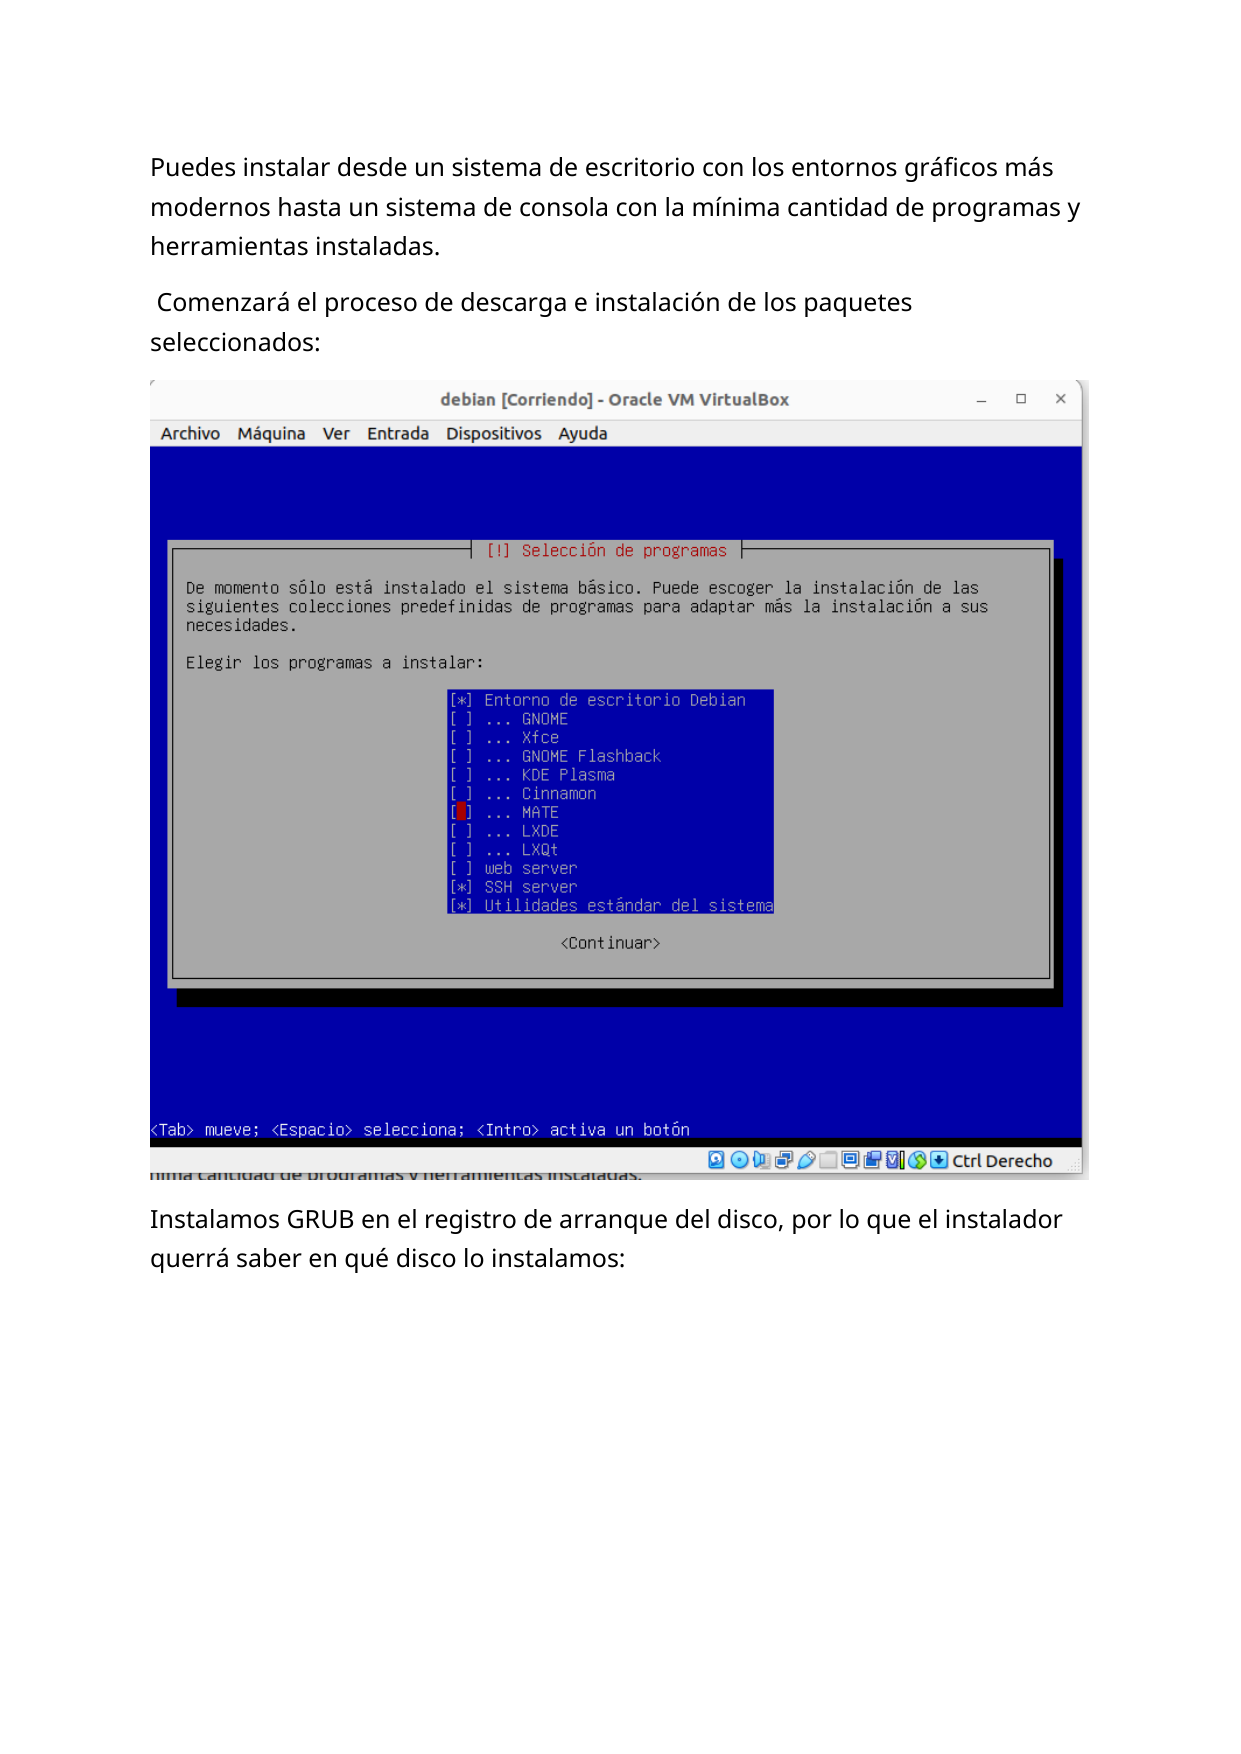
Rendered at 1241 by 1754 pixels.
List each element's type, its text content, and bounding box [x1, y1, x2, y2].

text Puedes instalar desde un sistema de escritorio con los entornos gráficos más modernos hasta un sistema de consola con la mínima cantidad de programas y herramientas instaladas. [150, 150, 1090, 263]
text Instalamos GRUB en el registro de arranque del disco, por lo que el instalador querrá saber en qué disco lo instalamos: [150, 1201, 1090, 1275]
picture [150, 380, 1089, 1180]
text Comenzará el proceso de descarga e instalación de los paquetes seleccionados: [150, 285, 1090, 359]
